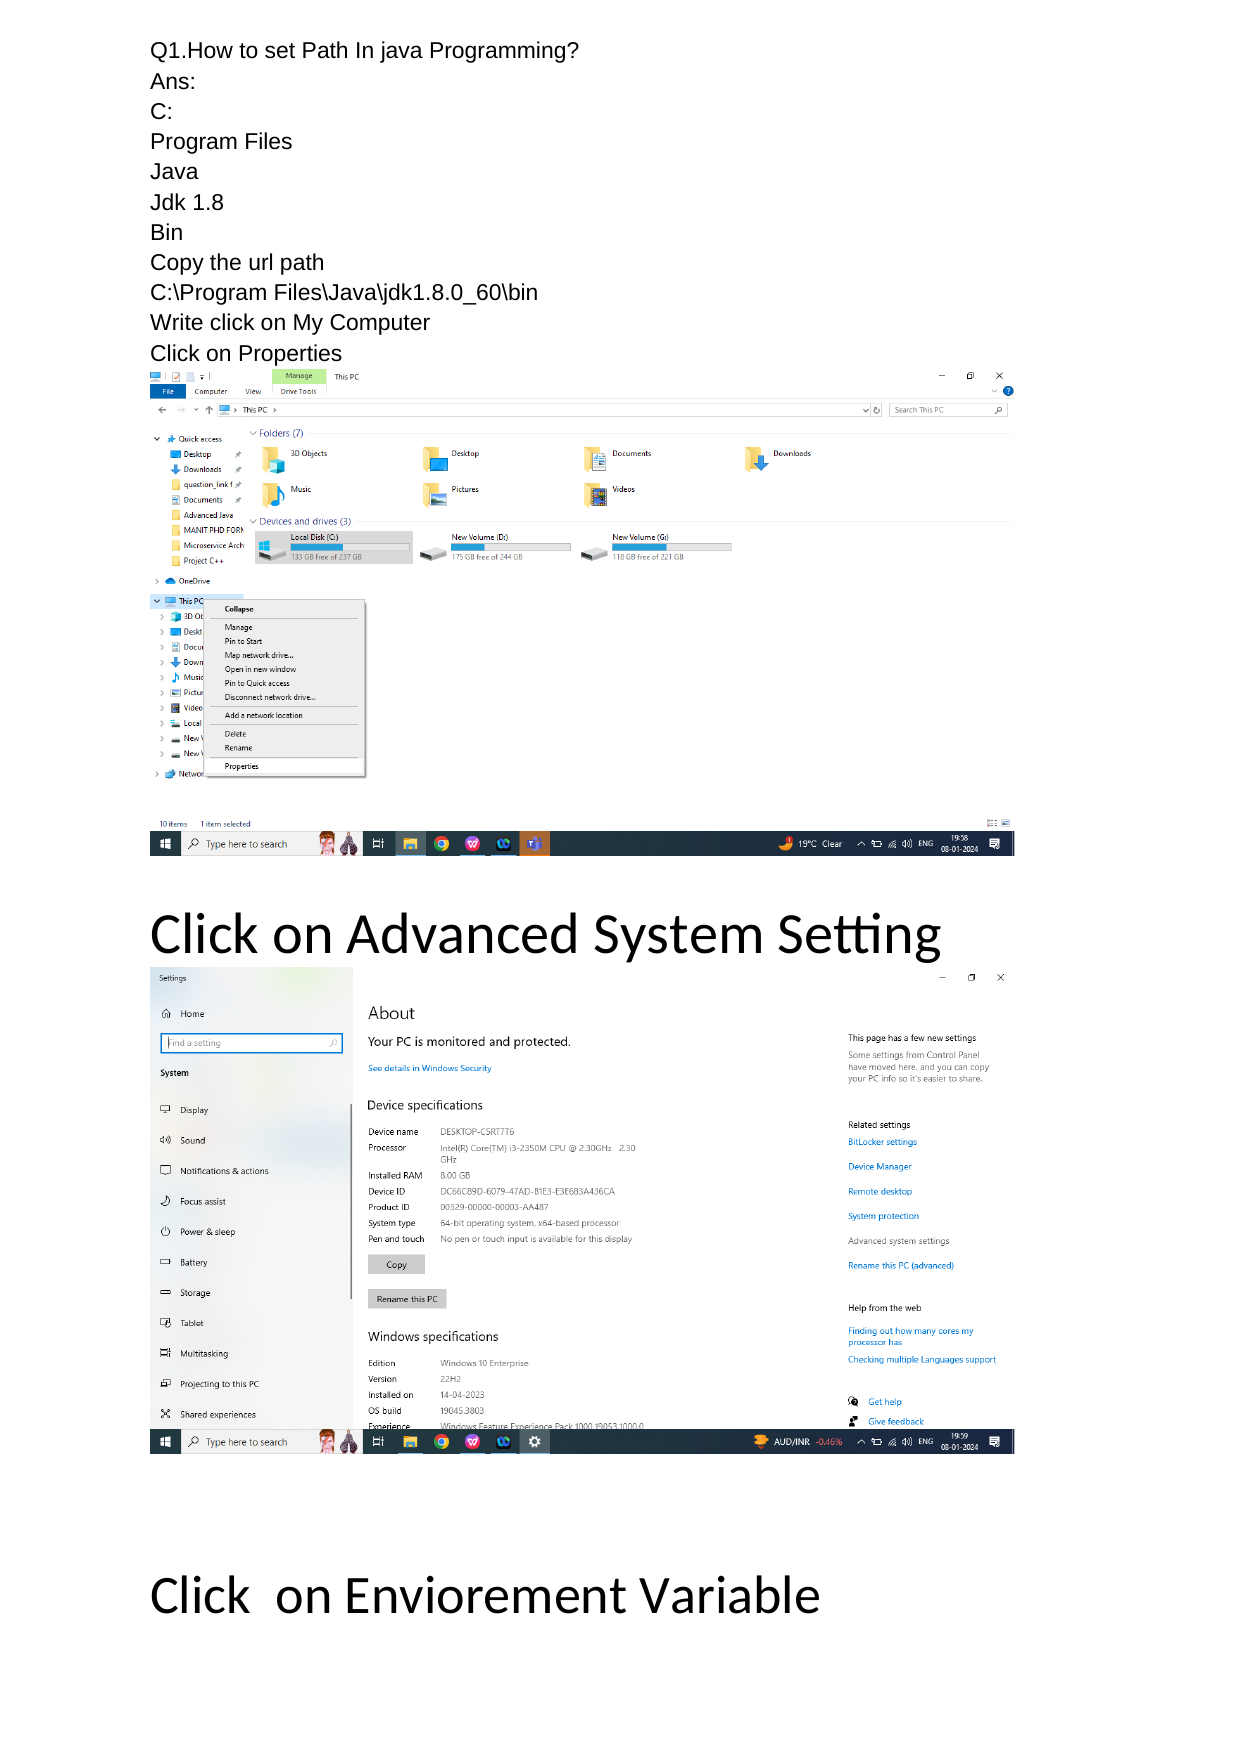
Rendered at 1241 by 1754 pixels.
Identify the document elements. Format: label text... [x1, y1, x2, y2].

text Ans: [150, 68, 1090, 94]
text Copy the url path [150, 249, 1090, 275]
text Jdk 1.8 [150, 188, 1090, 215]
text C:\Program Files\Java\jdk1.8.0_60\bin [150, 279, 1090, 306]
text Write click on My Computer [150, 309, 1090, 336]
picture [150, 369, 1015, 856]
picture [150, 967, 1015, 1454]
text Click on Properties [150, 339, 1090, 366]
text Click on Advanced System Setting [150, 897, 1090, 968]
text Click on Enviorement Variable [150, 1561, 1090, 1627]
text C: [150, 98, 1090, 124]
text Java [150, 158, 1090, 185]
text Bin [150, 219, 1090, 245]
text Program Files [150, 128, 1090, 154]
text Q1.How to set Path In java Programming? [150, 37, 1090, 64]
